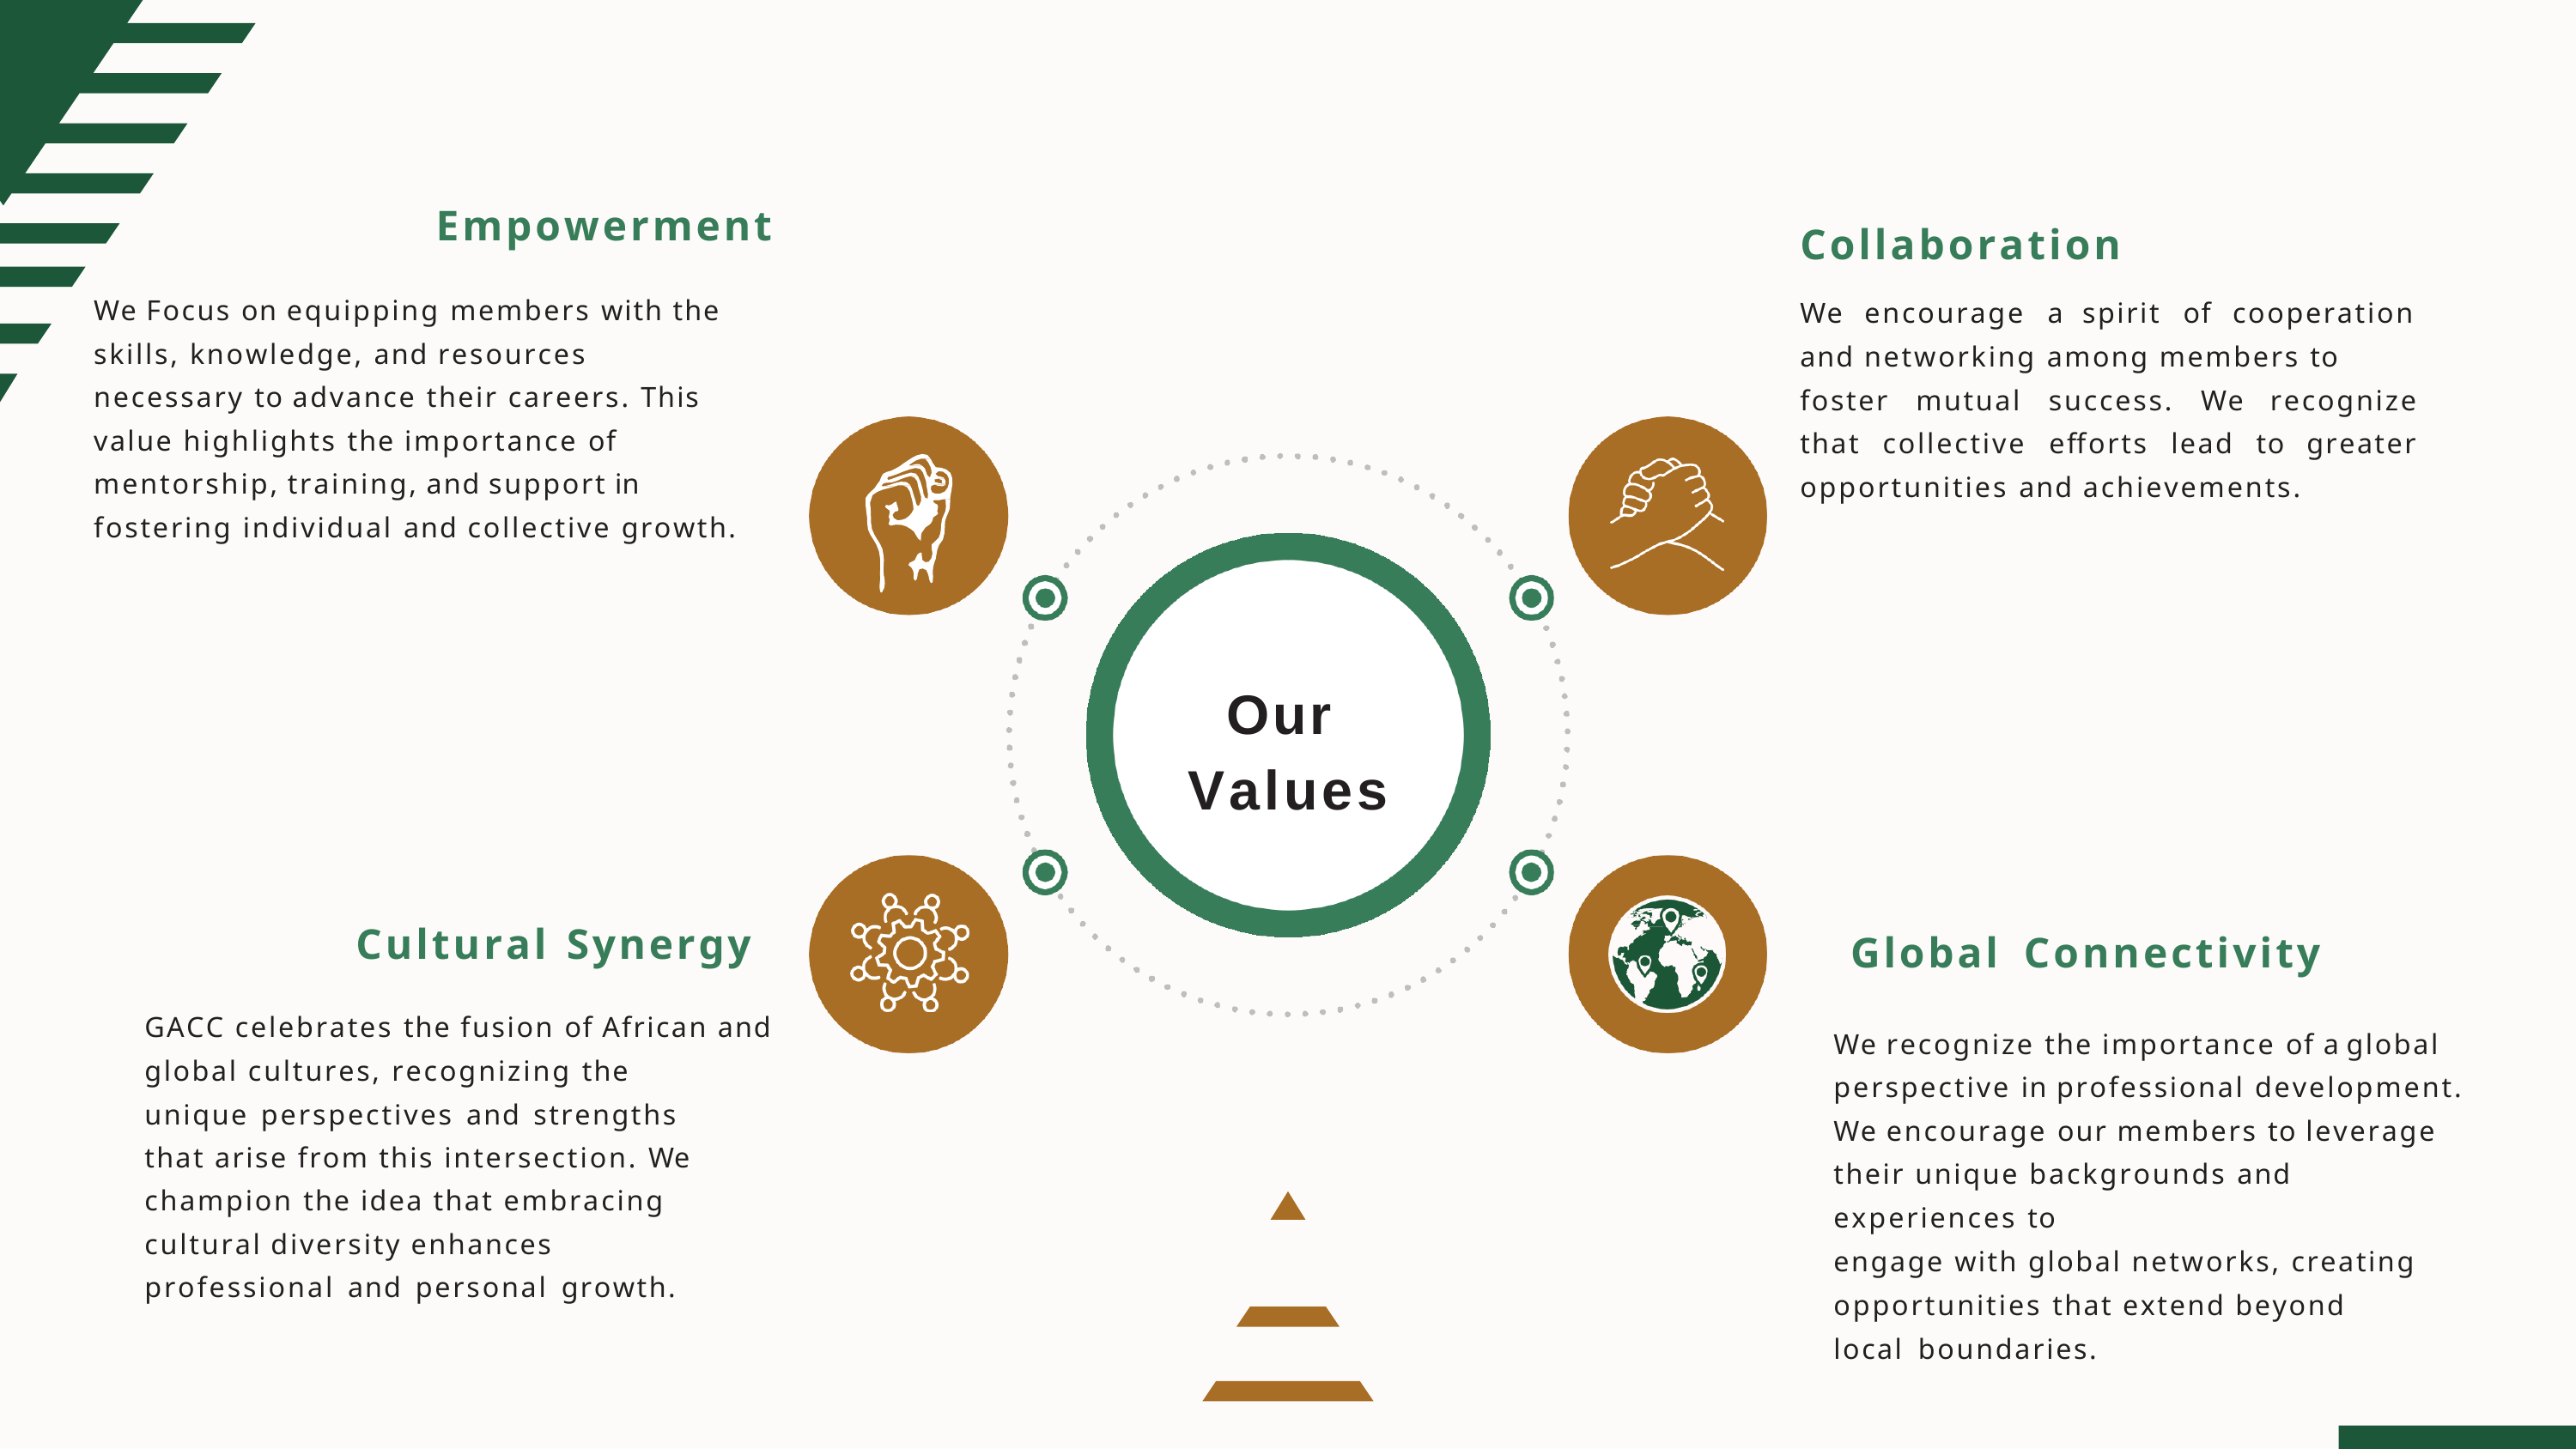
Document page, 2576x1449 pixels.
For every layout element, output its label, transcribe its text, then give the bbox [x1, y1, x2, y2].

text mentorship, training, and support in fostering individual and collective growth. [94, 464, 744, 546]
subtitle Cultural Synergy [355, 915, 775, 971]
text GACC celebrates the fusion of African and global cultures, recognizing the [144, 1008, 775, 1089]
subtitle Empowerment [435, 205, 779, 250]
subtitle Collaboration [1800, 215, 2576, 272]
text unique perspectives and strengths [144, 1095, 775, 1133]
picture [809, 416, 1767, 1053]
text cultural diversity enhances [144, 1225, 775, 1263]
text necessary to advance their careers. This value highlights the importance of [94, 378, 779, 458]
text professional and personal growth. [144, 1268, 775, 1306]
text engage with global networks, creating opportunities that extend beyond [1833, 1242, 2465, 1324]
text We Focus on equipping members with the skills, knowledge, and resources [94, 291, 744, 372]
text We recognize the importance of a global perspective in professional development. We encourage our members to leverage their unique backgrounds and experiences to [1833, 1025, 2465, 1236]
text We encourage a spirit of cooperation and networking among members to [1800, 294, 2414, 375]
text that arise from this intersection. We champion the idea that embracing [144, 1138, 775, 1219]
text foster mutual success. We recognize that collective efforts lead to greater opportunities and achievements. [1800, 380, 2416, 505]
subtitle Global Connectivity [1850, 925, 2576, 980]
text local boundaries. [1833, 1329, 2576, 1367]
